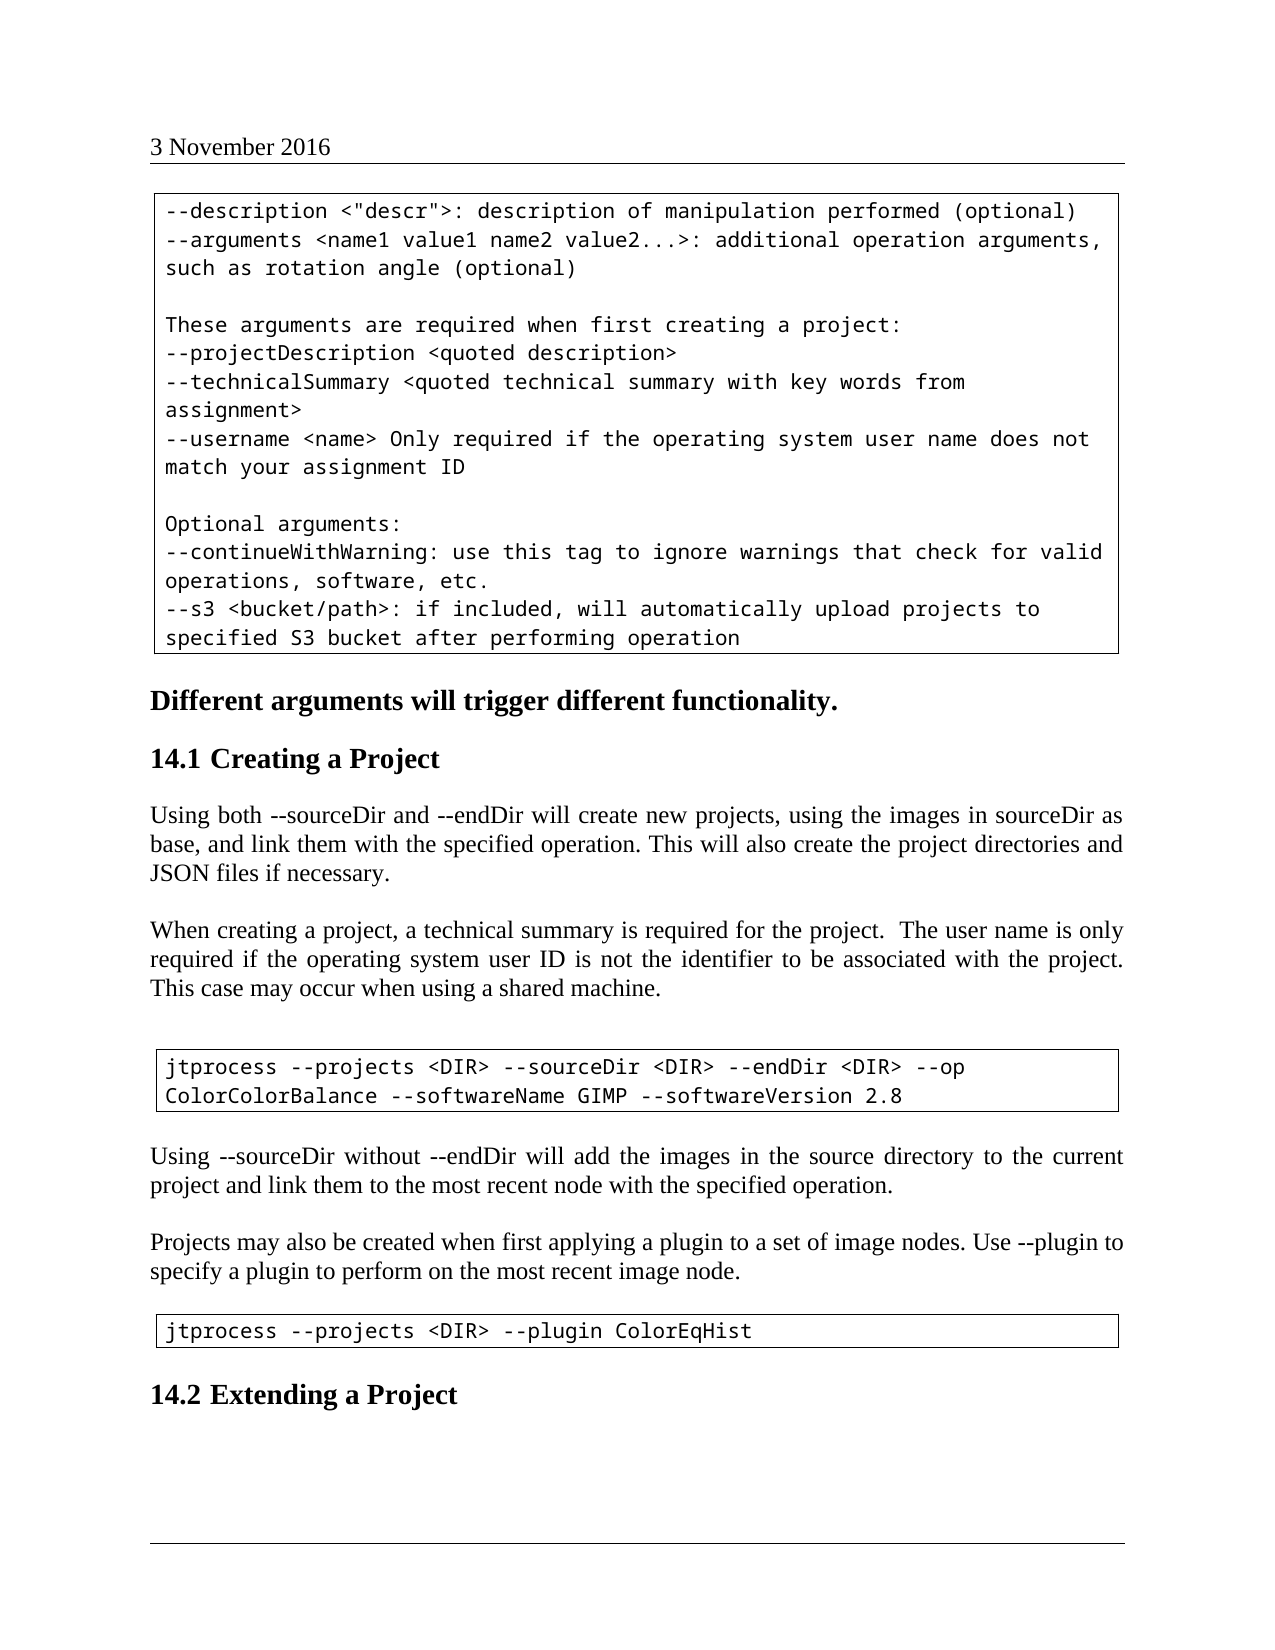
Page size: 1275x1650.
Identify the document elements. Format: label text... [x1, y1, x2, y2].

text --technicalSummary <quoted technical summary with key words from assignment> [155, 364, 1118, 421]
text jtprocess --projects <DIR> --sourceDir <DIR> --endDir <DIR> --op ColorColorBalance --softwareName GIMP --softwareVersion 2.8 [157, 1050, 1118, 1111]
text Using both --sourceDir and --endDir will create new projects, using the images in sourceDir as base, and link them with the specified operation. This will also create the project directories and JSON files if necessary. [150, 800, 1125, 886]
text --description <"descr">: description of manipulation performed (optional) [155, 194, 1118, 222]
text jtprocess --projects <DIR> --plugin ColorEqHist [157, 1315, 1118, 1347]
text These arguments are required when first creating a project: [155, 307, 1118, 335]
subtitle Creating a Project [150, 742, 1125, 775]
subtitle Extending a Project [150, 1377, 1125, 1411]
text --continueWithWarning: use this tag to ignore warnings that check for valid operations, software, etc. [155, 534, 1118, 591]
text Optional arguments: [155, 506, 1118, 534]
text --projectDescription <quoted description> [155, 335, 1118, 364]
text --username <name> Only required if the operating system user name does not match your assignment ID [155, 421, 1118, 481]
text --s3 <bucket/path>: if included, will automatically upload projects to specified S3 bucket after performing operation [155, 591, 1118, 653]
text When creating a project, a technical summary is required for the project. The user name is only required if the operating system user ID is not the identifier to be associated with the project. This case may occur when using a shared machine. [150, 915, 1125, 1001]
text Using --sourceDir without --endDir will add the images in the source directory to the current project and link them to the most recent node with the specified operation. [150, 1141, 1125, 1198]
subtitle Different arguments will trigger different functionality. [150, 683, 1125, 717]
text --arguments <name1 value1 name2 value2...>: additional operation arguments, such as rotation angle (optional) [155, 222, 1118, 282]
text Projects may also be created when first applying a plugin to a set of image nodes. Use --plugin to specify a plugin to perform on the most recent image node. [150, 1227, 1125, 1285]
